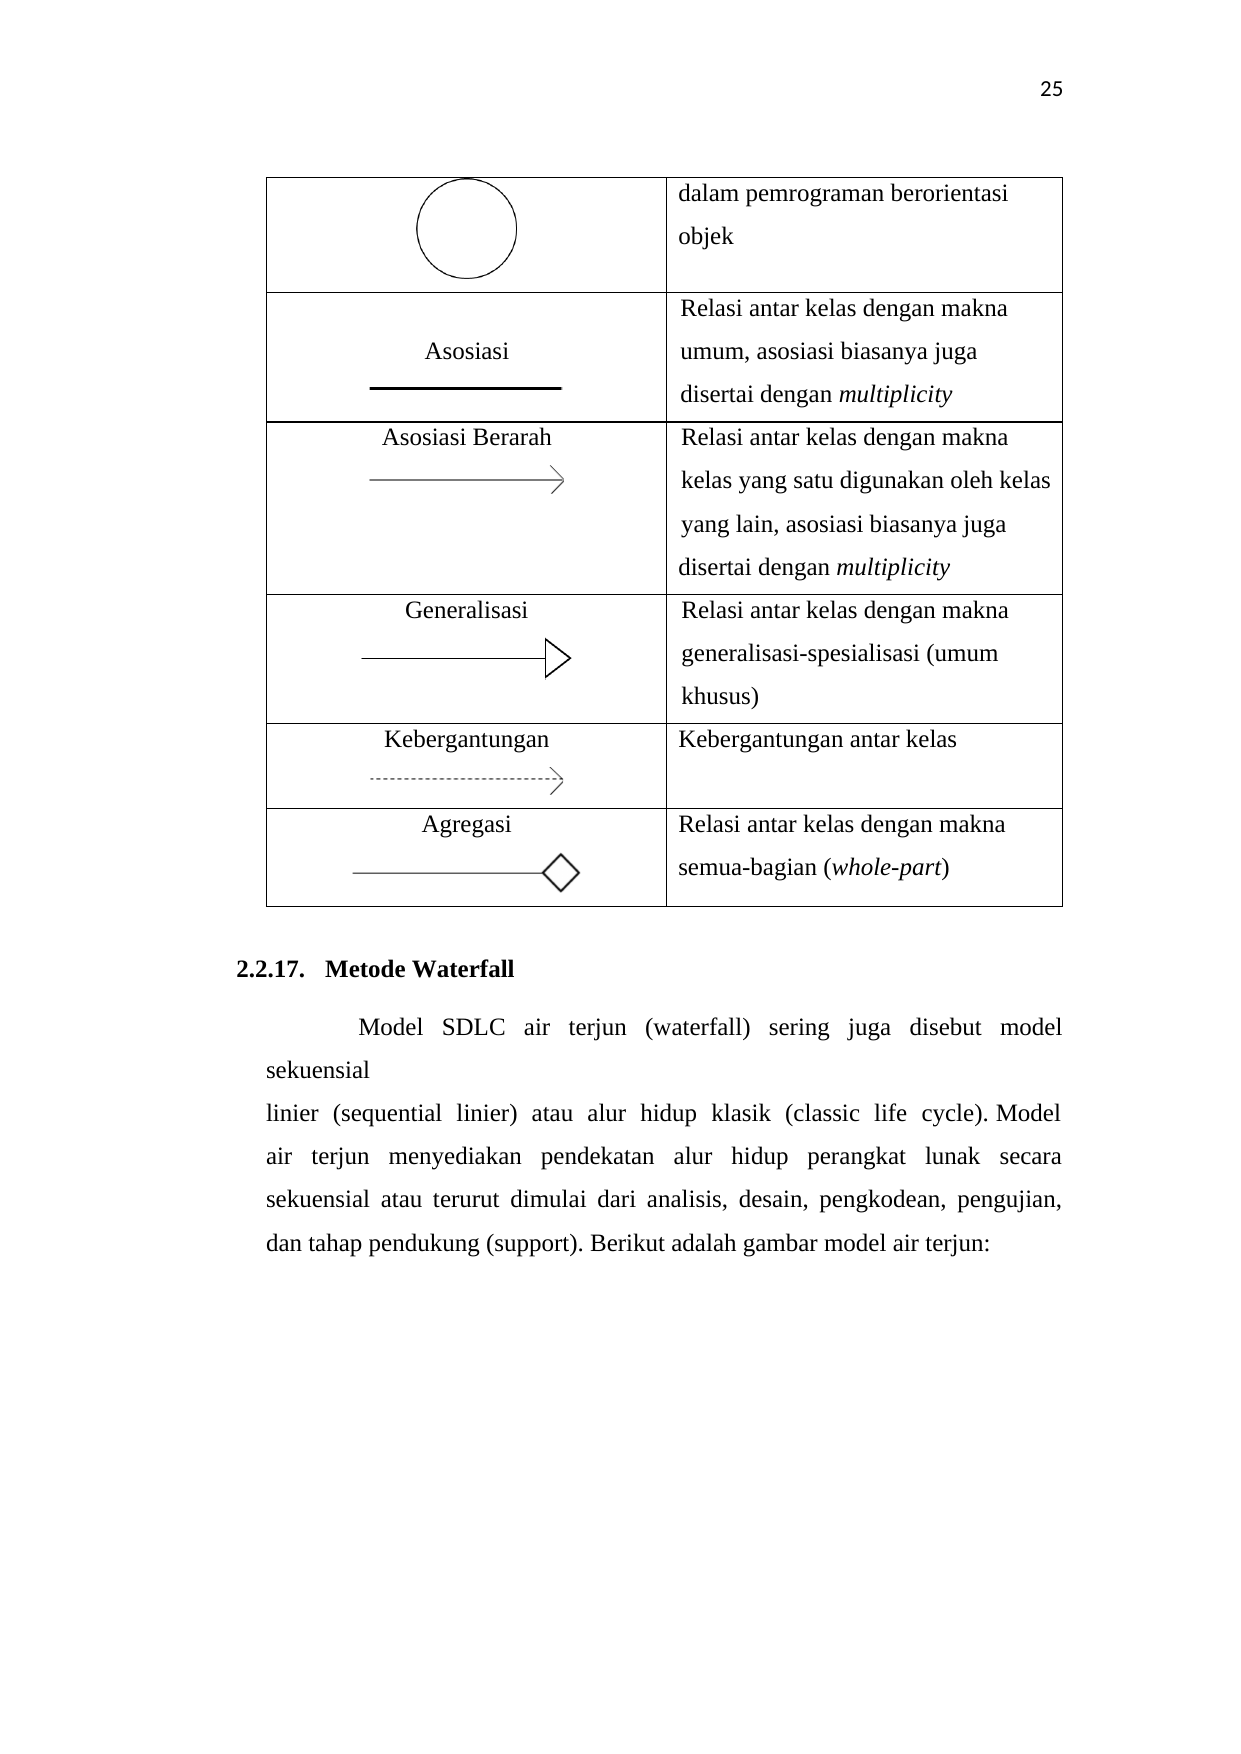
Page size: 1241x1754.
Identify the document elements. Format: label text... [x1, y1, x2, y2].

list linier (sequential linier) atau alur hidup klasik (classic life cycle). Model air terjun menyediakan pendekatan alur hidup perangkat lunak secara sekuensial atau terurut dimulai dari analisis, desain, pengkodean, pengujian, dan tahap pendukung (support). Berikut adalah gambar model air terjun: [266, 1098, 1063, 1256]
picture [353, 853, 580, 892]
table_cell Relasi antar kelas dengan makna generalisasi-spesialisasi (umum khusus) [667, 595, 1062, 723]
table_cell Relasi antar kelas dengan makna semua-bagian (whole-part) [667, 809, 1062, 906]
table_cell Agregasi [267, 809, 666, 906]
table_cell Relasi antar kelas dengan makna umum, asosiasi biasanya juga disertai dengan multiplicity [667, 293, 1062, 421]
picture [361, 637, 572, 680]
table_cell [667, 178, 1062, 292]
subtitle Metode Waterfall [236, 954, 1063, 983]
table_cell Asosiasi Berarah [267, 423, 666, 594]
table_cell Relasi antar kelas dengan makna kelas yang satu digunakan oleh kelas yang lain, asosiasi biasanya juga disertai dengan multiplicity [667, 423, 1062, 594]
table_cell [267, 178, 666, 292]
picture [370, 767, 564, 795]
table_cell Kebergantungan antar kelas [667, 724, 1062, 808]
table_cell Generalisasi [267, 595, 666, 723]
list Model SDLC air terjun (waterfall) sering juga disebut model sekuensial [266, 1012, 1063, 1084]
table_cell Kebergantungan [267, 724, 666, 808]
picture [416, 178, 517, 279]
picture [369, 465, 564, 494]
table_cell Asosiasi [267, 293, 666, 421]
